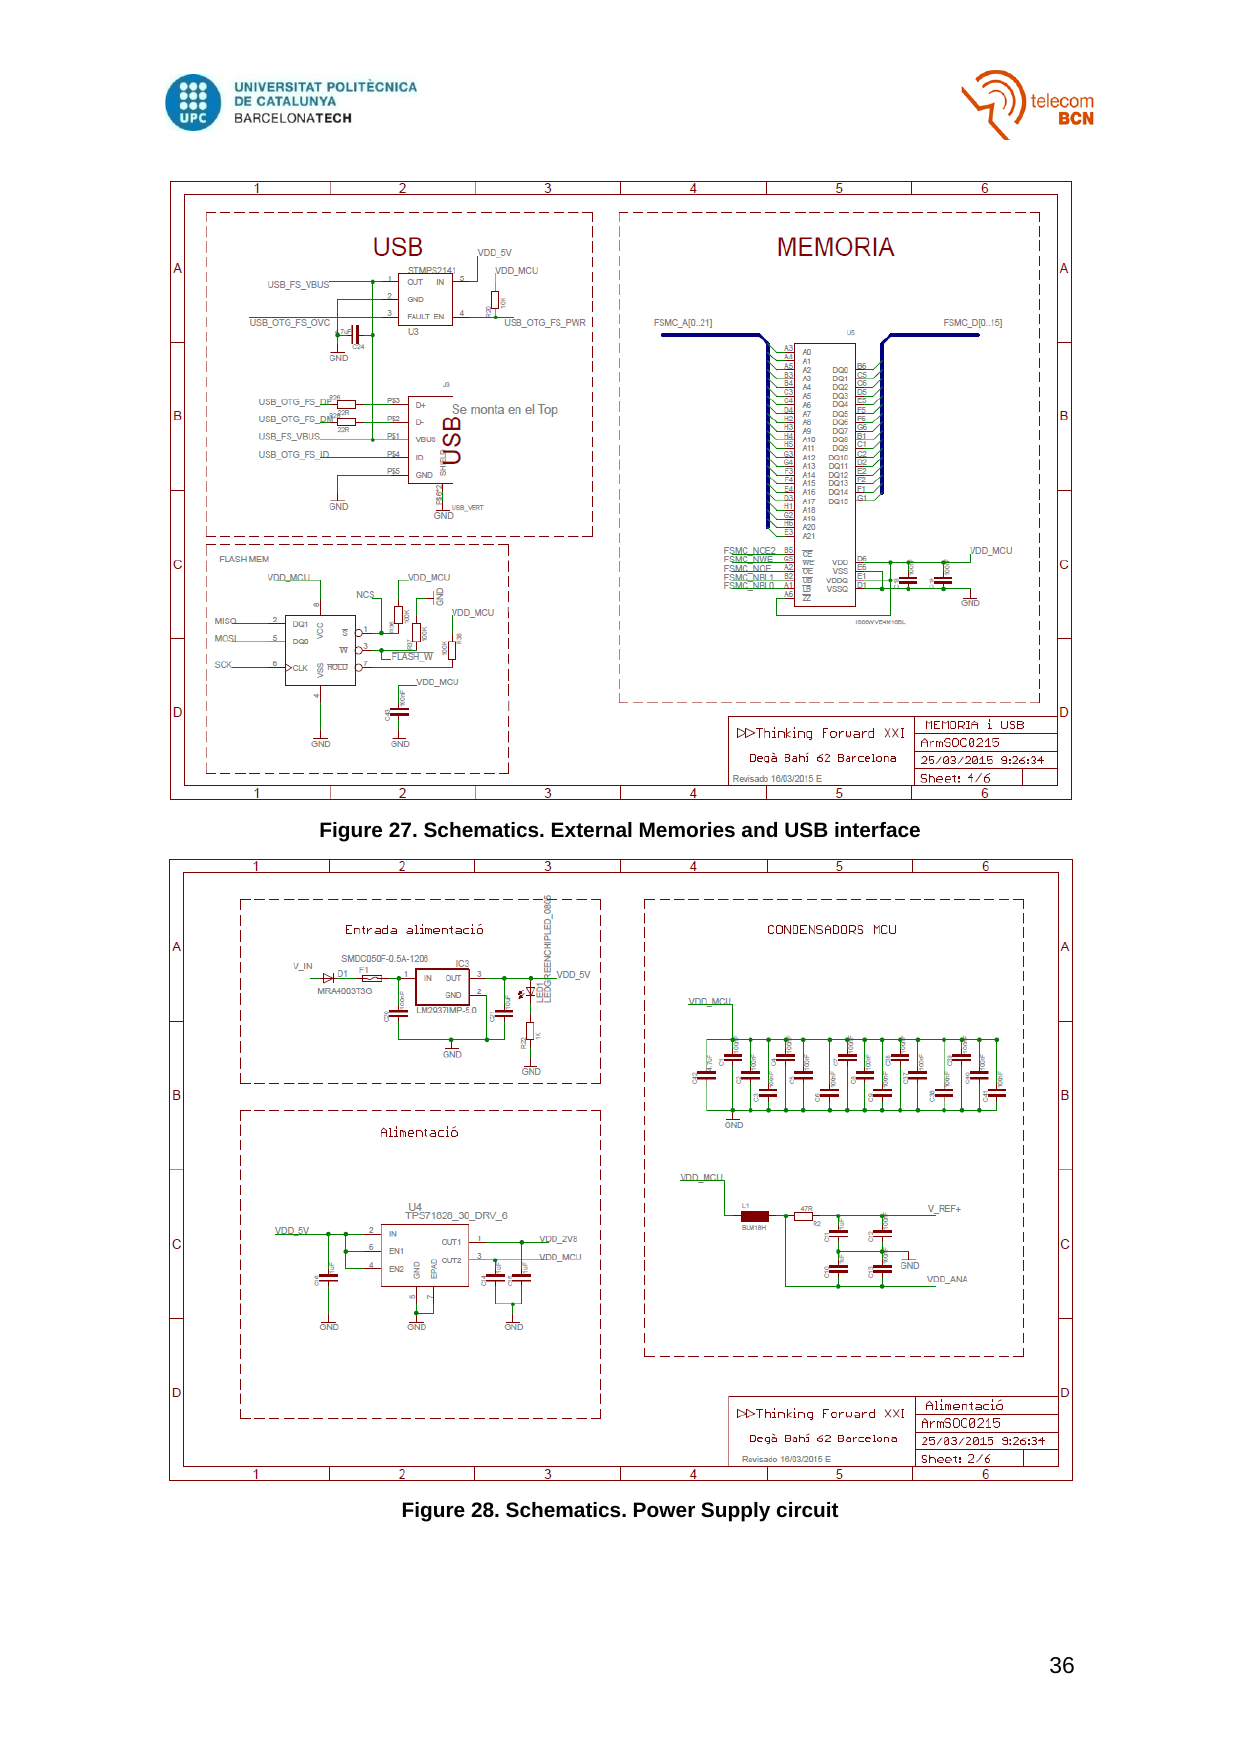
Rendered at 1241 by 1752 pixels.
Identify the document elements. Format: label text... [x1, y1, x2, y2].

picture [165, 74, 417, 131]
picture [165, 857, 1075, 1483]
picture [952, 64, 1097, 140]
picture [165, 177, 1075, 803]
